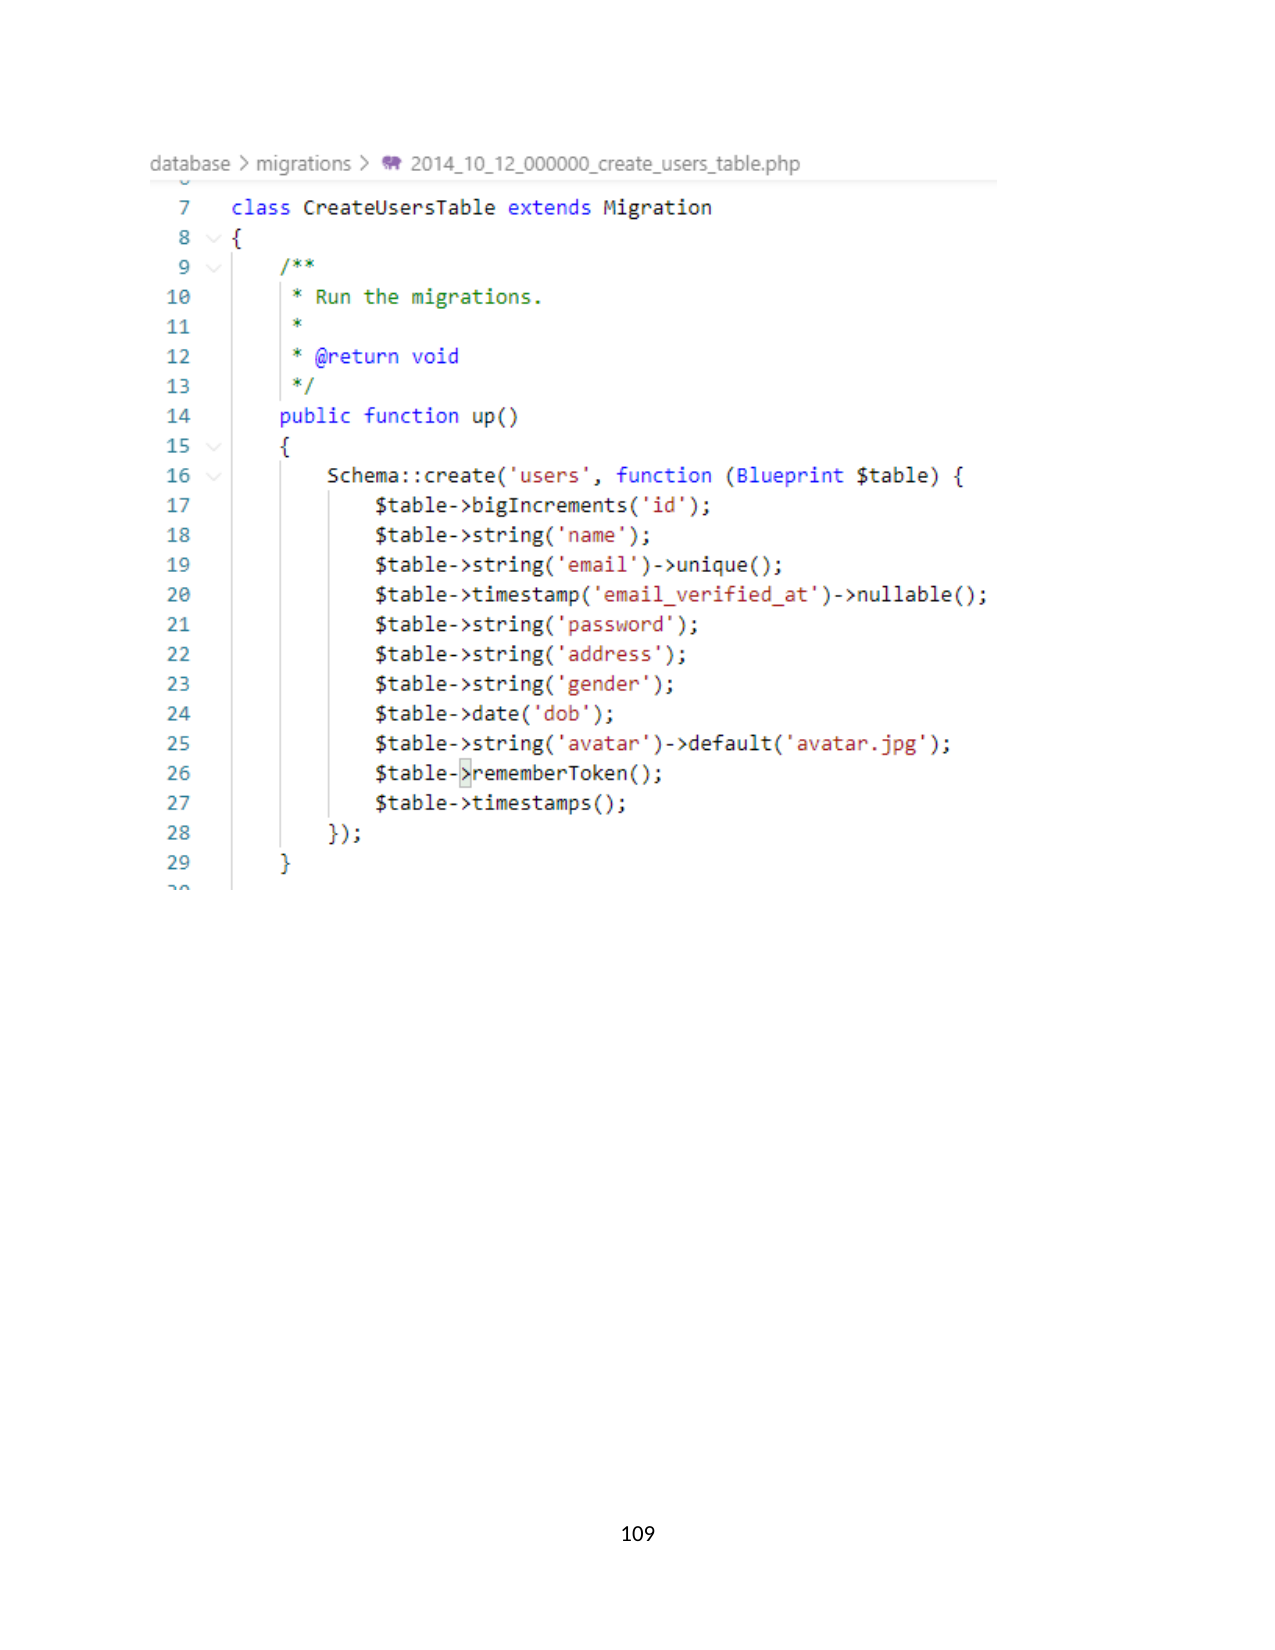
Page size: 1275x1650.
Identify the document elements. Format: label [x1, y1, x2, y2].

picture [150, 150, 997, 890]
